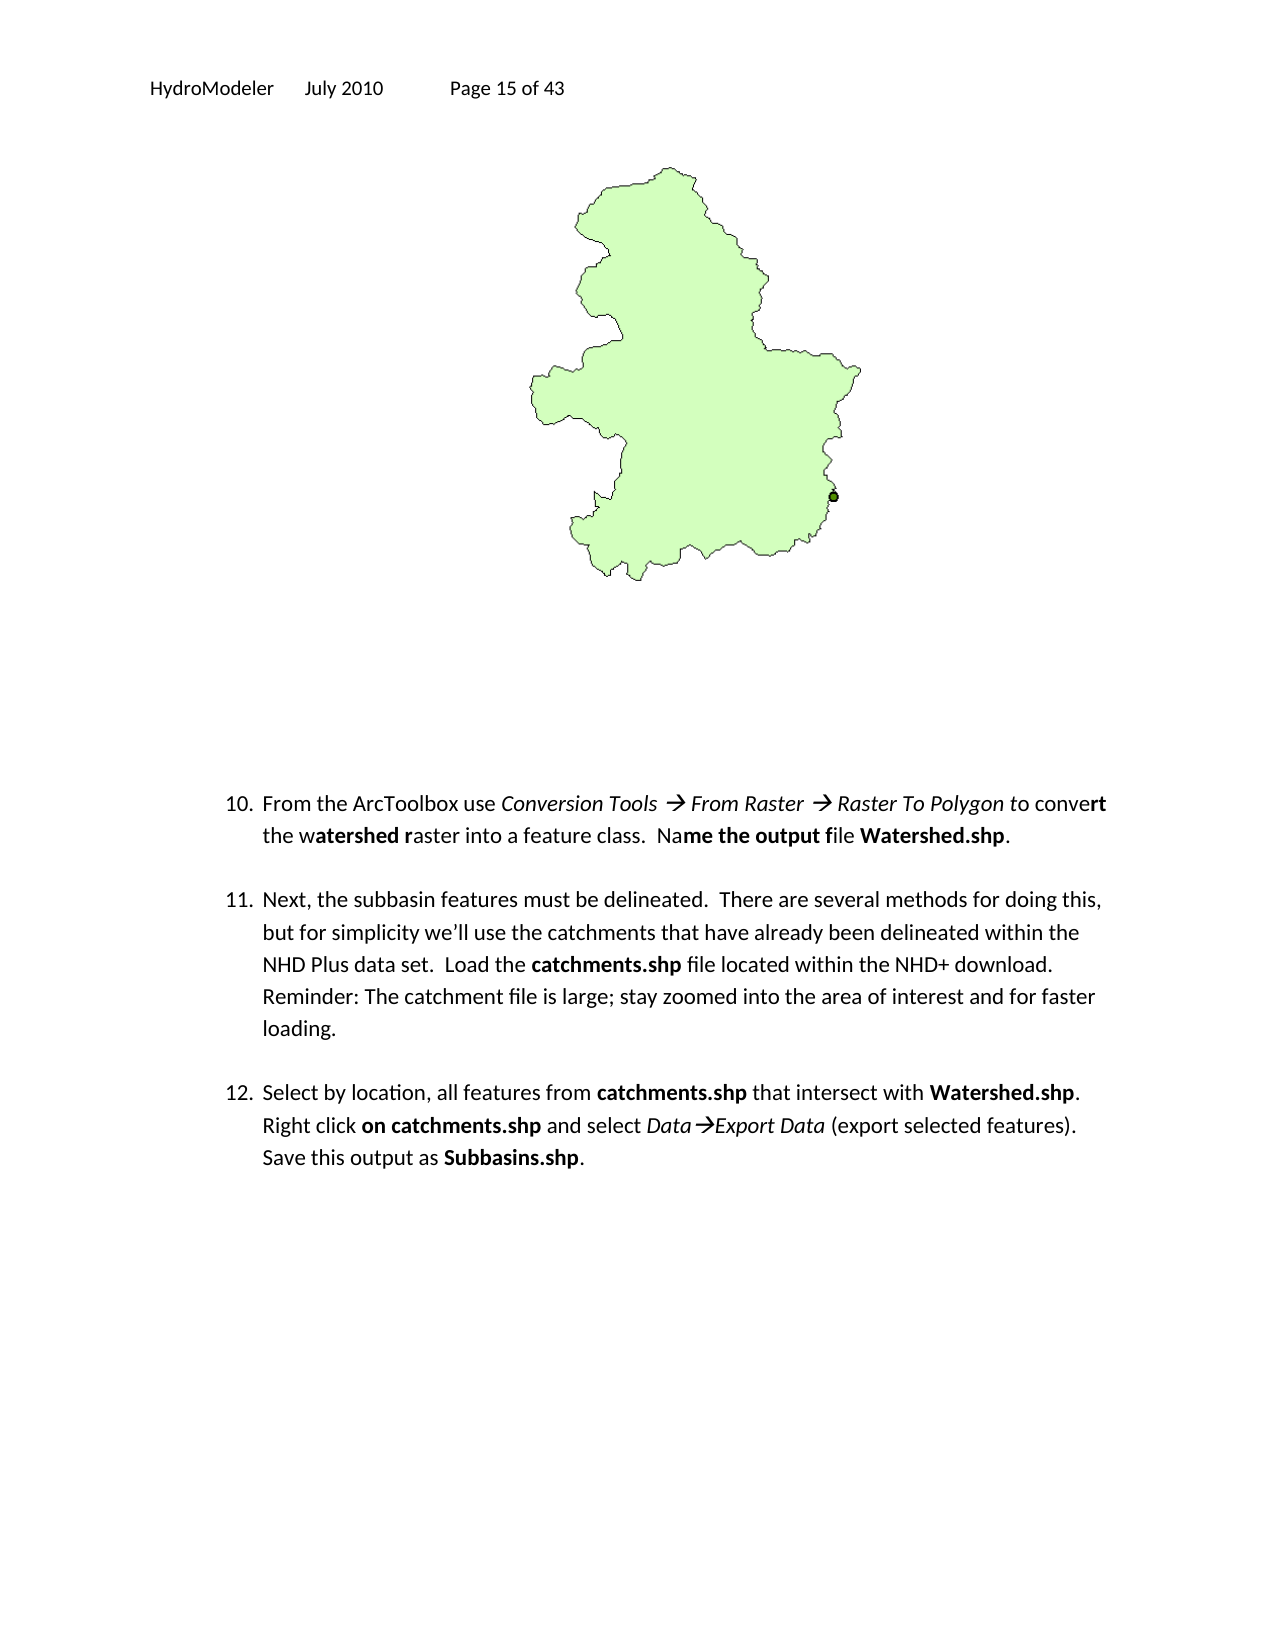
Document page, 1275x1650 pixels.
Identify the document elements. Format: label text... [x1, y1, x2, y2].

list Select by location, all features from catchments.shp that intersect with Watershed.shp. Right click on catchments.shp and select DataExport Data (export selected features). Save this output as Subbasins.shp. [225, 1078, 1125, 1171]
list Next, the subbasin features must be delineated. There are several methods for doing this, but for simplicity we’ll use the catchments that have already been delineated within the NHD Plus data set. Load the catchments.shp file located within the NHD+ download. Reminder: The catchment file is large; stay zoomed into the area of interest and for faster loading. [225, 885, 1125, 1042]
picture [521, 150, 866, 592]
list From the ArcToolbox use Conversion Tools From Raster Raster To Polygon to convert the watershed raster into a feature class. Name the output file Watershed.shp. [225, 789, 1125, 849]
